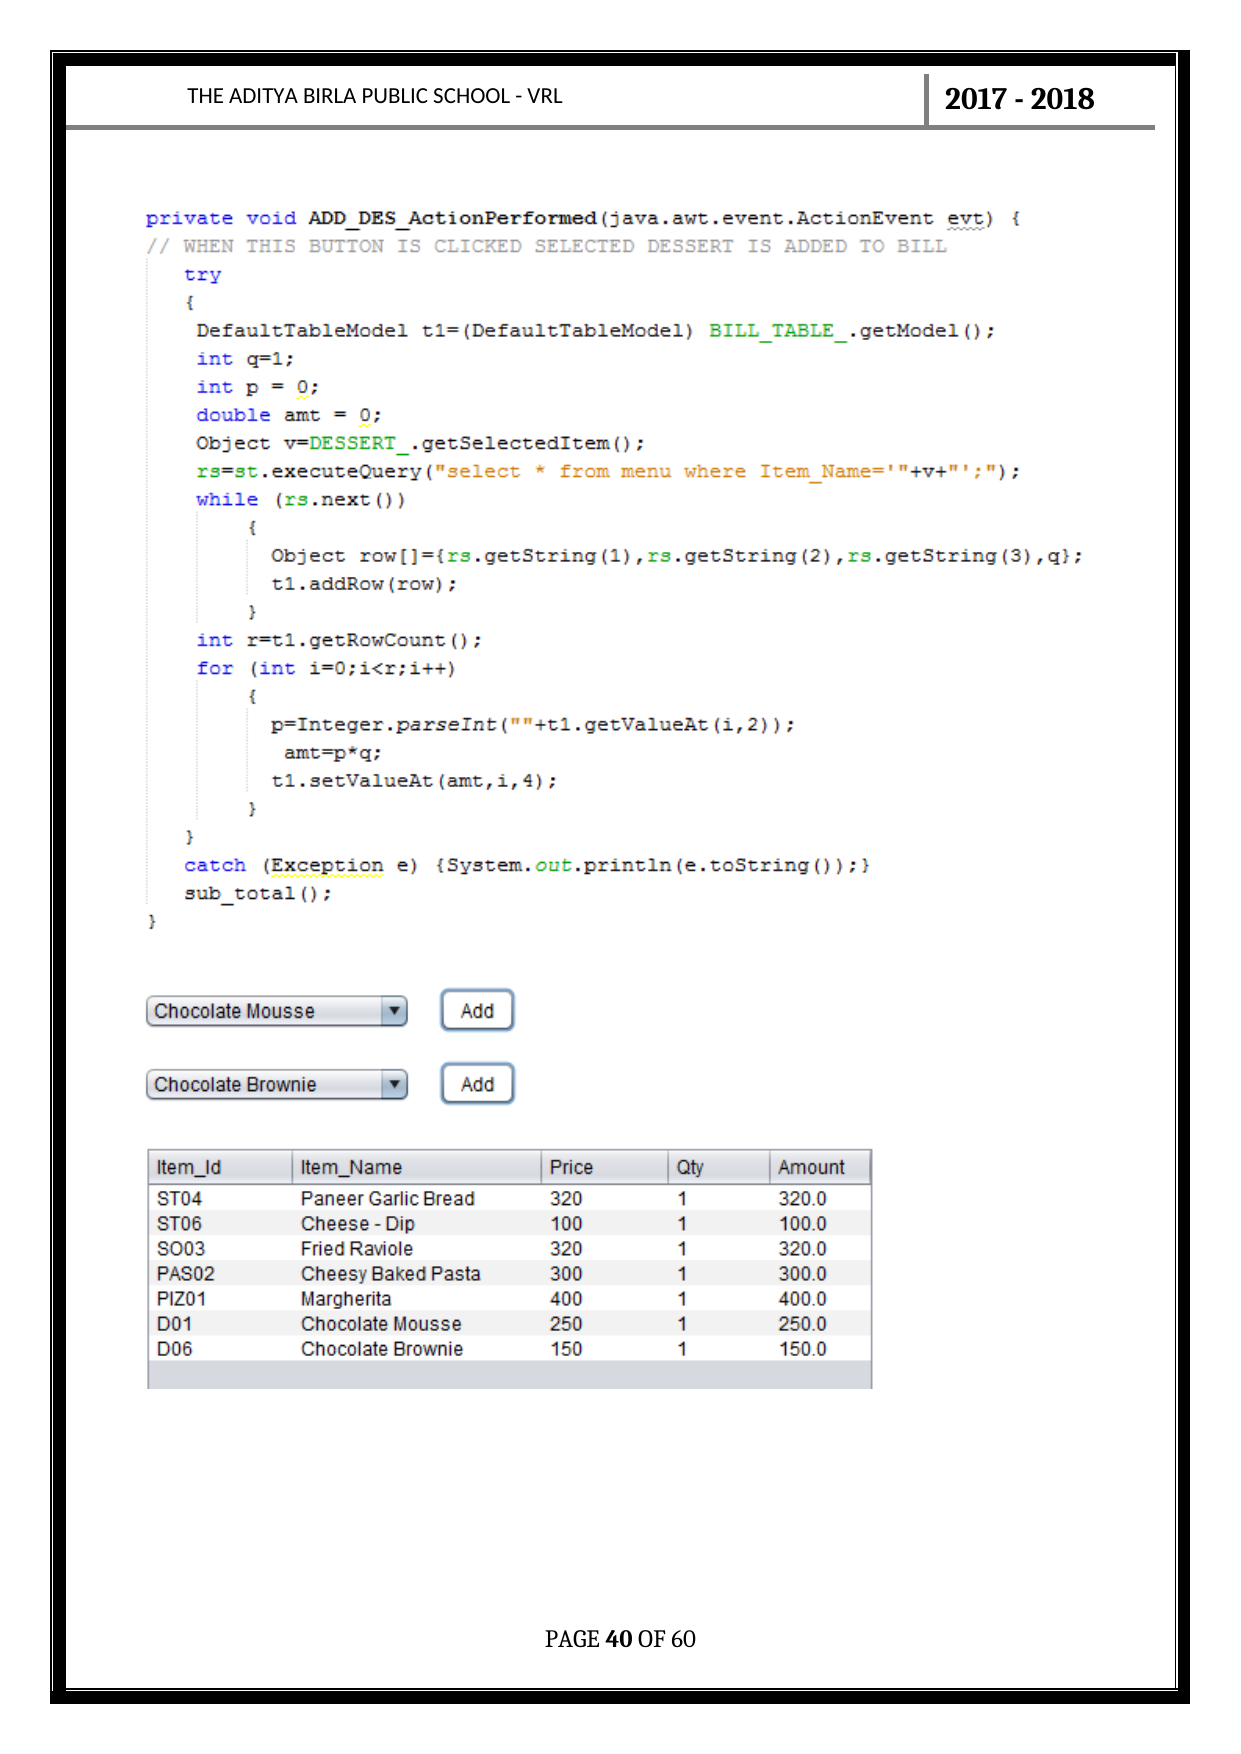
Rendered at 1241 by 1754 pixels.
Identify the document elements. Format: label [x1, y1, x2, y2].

picture [137, 987, 524, 1036]
picture [137, 1055, 529, 1111]
picture [137, 204, 1096, 936]
picture [143, 1143, 879, 1389]
